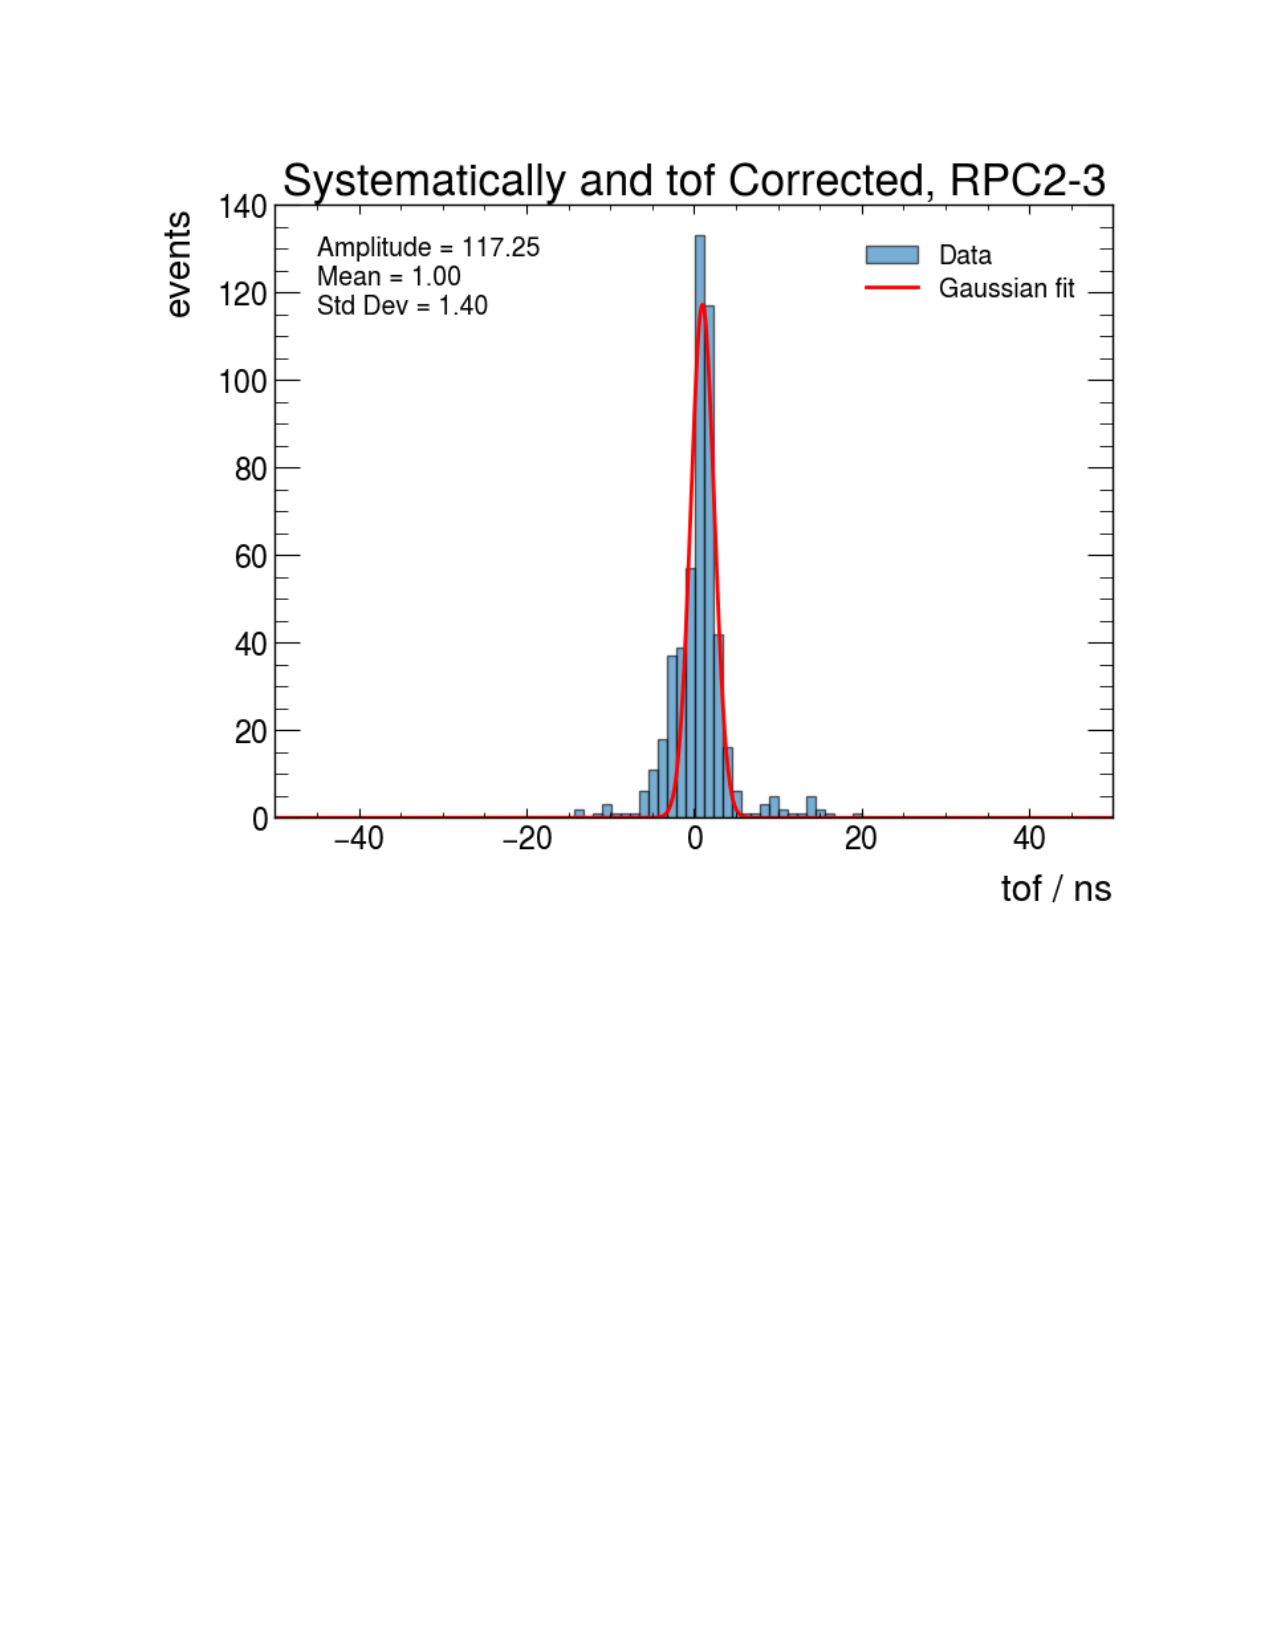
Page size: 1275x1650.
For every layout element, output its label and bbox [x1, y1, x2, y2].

picture [150, 150, 1125, 921]
